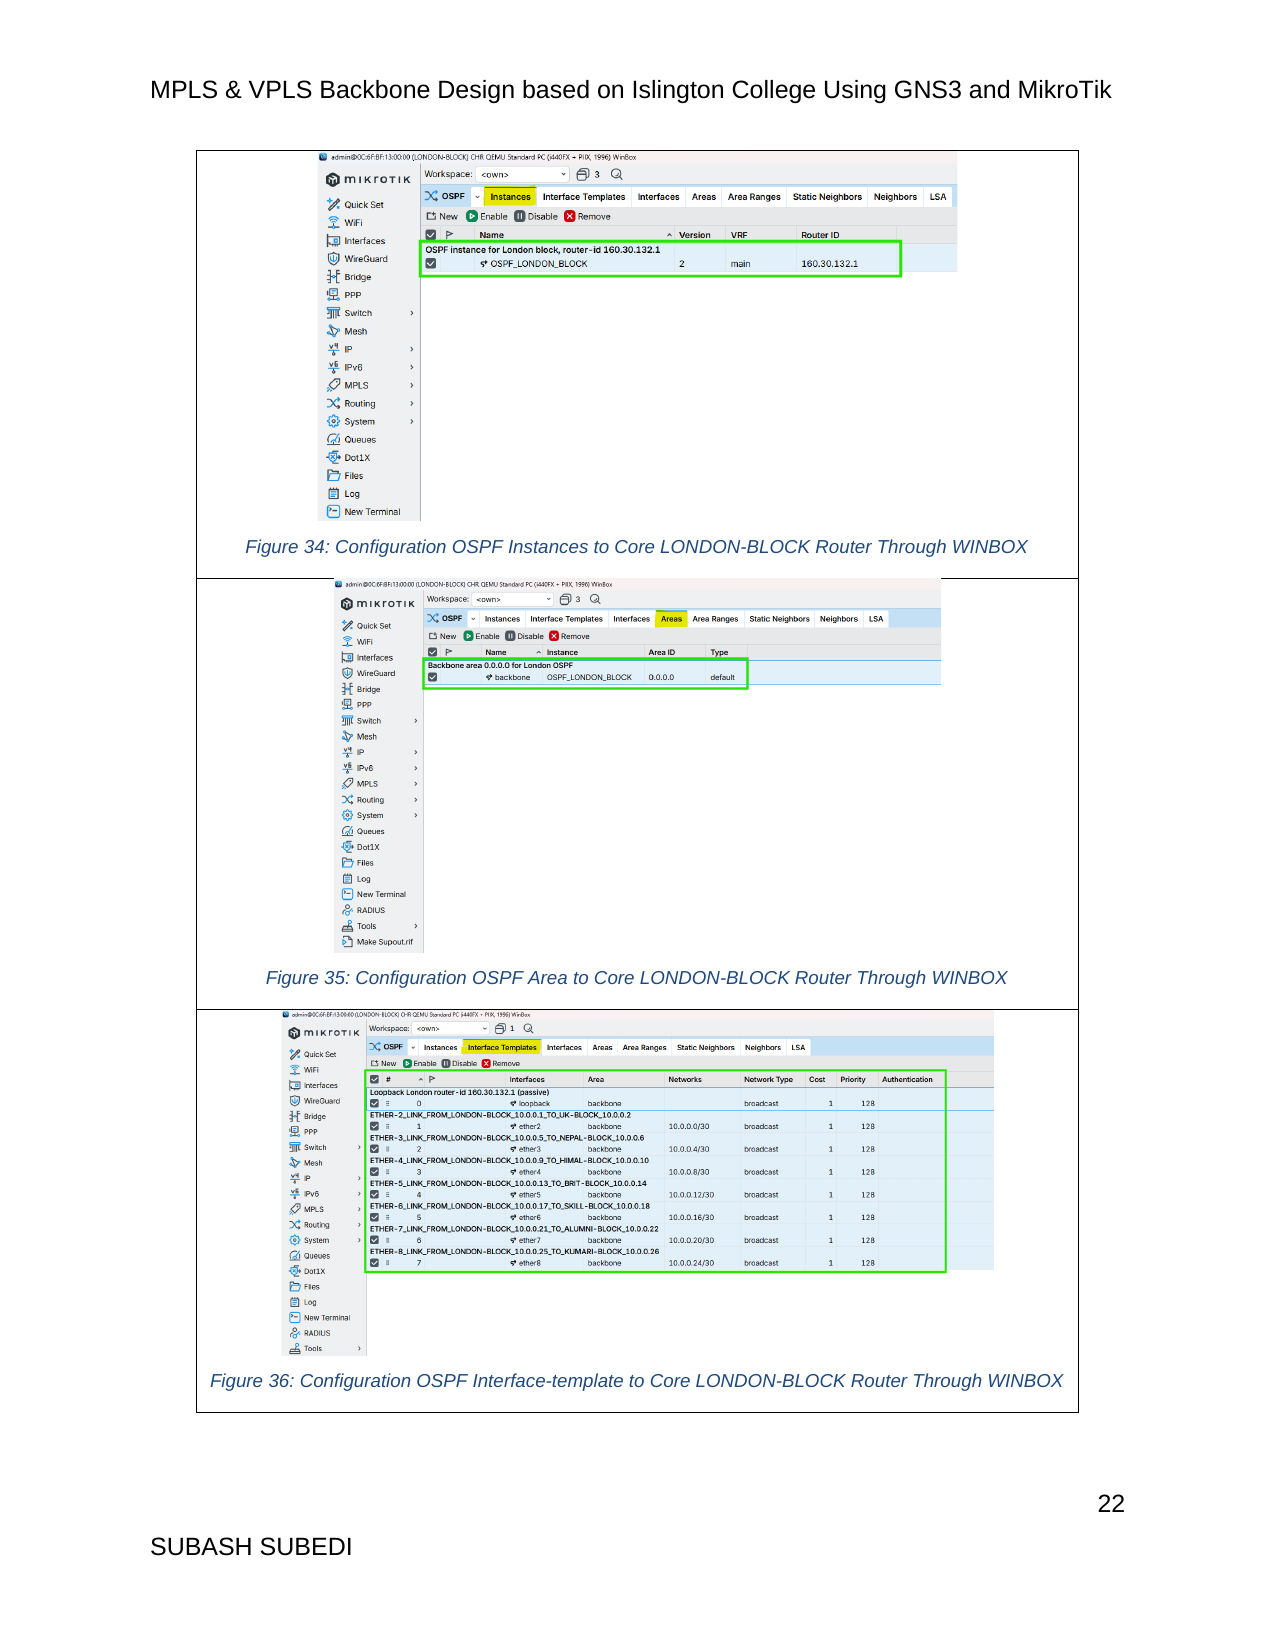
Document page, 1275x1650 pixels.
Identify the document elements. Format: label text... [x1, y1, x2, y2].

table_cell Figure 36: Configuration OSPF Interface-template to Core LONDON-BLOCK Router Through WINBOX [197, 1010, 1078, 1412]
table_cell Figure 35: Configuration OSPF Area to Core LONDON-BLOCK Router Through WINBOX [197, 579, 1078, 1009]
picture [333, 578, 942, 953]
picture [317, 151, 958, 521]
picture [281, 1010, 994, 1356]
table_header Figure 34: Configuration OSPF Instances to Core LONDON-BLOCK Router Through WINBOX [197, 151, 1078, 578]
